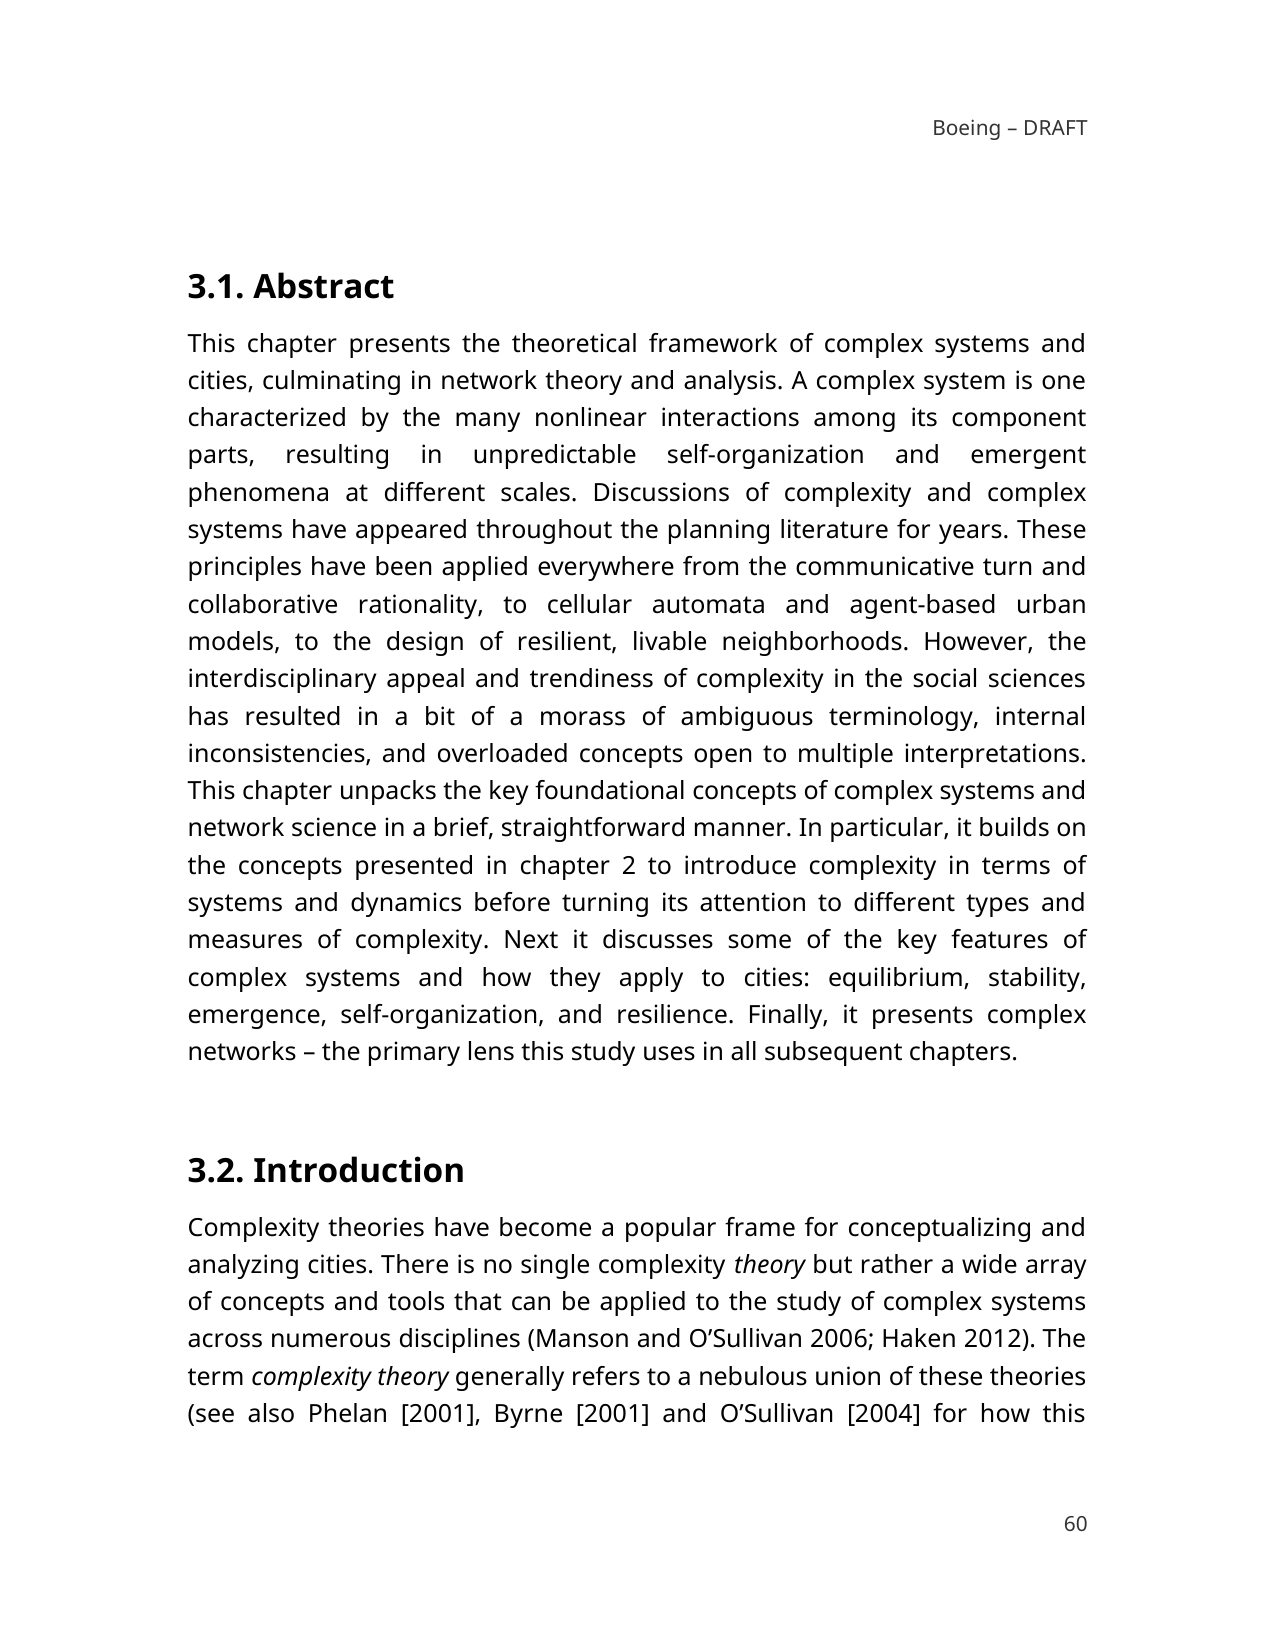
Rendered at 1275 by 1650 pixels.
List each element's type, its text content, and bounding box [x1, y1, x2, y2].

subtitle Abstract [187, 262, 1087, 308]
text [187, 1209, 1087, 1430]
text This chapter presents the theoretical framework of complex systems and cities, culminating in network theory and analysis. A complex system is one characterized by the many nonlinear interactions among its component parts, resulting in unpredictable self-organization and emergent phenomena at different scales. Discussions of complexity and complex systems have appeared throughout the planning literature for years. These principles have been applied everywhere from the communicative turn and collaborative rationality, to cellular automata and agent-based urban models, to the design of resilient, livable neighborhoods. However, the interdisciplinary appeal and trendiness of complexity in the social sciences has resulted in a bit of a morass of ambiguous terminology, internal inconsistencies, and overloaded concepts open to multiple interpretations. This chapter unpacks the key foundational concepts of complex systems and network science in a brief, straightforward manner. In particular, it builds on the concepts presented in chapter 2 to introduce complexity in terms of systems and dynamics before turning its attention to different types and measures of complexity. Next it discusses some of the key features of complex systems and how they apply to cities: equilibrium, stability, emergence, self-organization, and resilience. Finally, it presents complex networks – the primary lens this study uses in all subsequent chapters. [187, 326, 1087, 1068]
subtitle Introduction [187, 1146, 1087, 1192]
